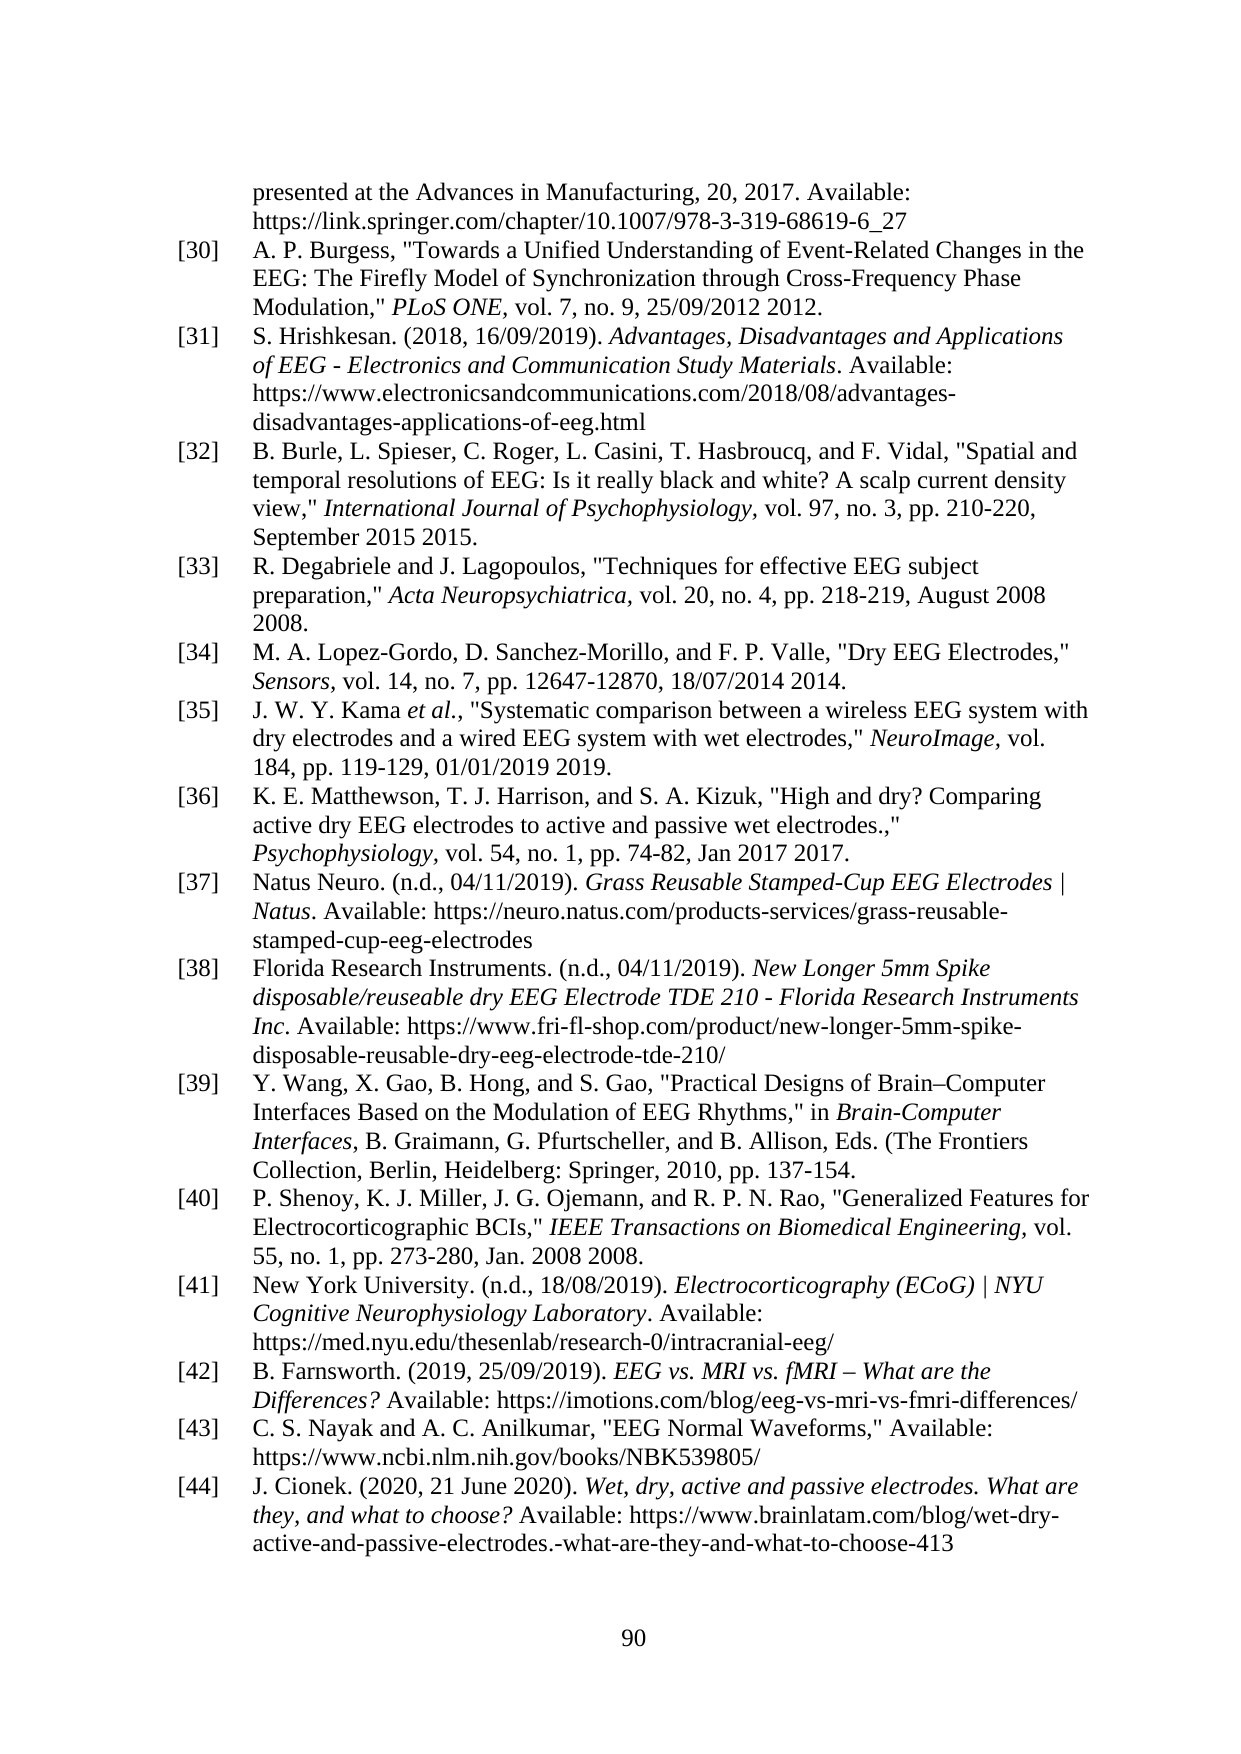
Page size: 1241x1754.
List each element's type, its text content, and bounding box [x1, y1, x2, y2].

text [42] B. Farnsworth. (2019, 25/09/2019). EEG vs. MRI vs. fMRI – What are the Differences? Available: https://imotions.com/blog/eeg-vs-mri-vs-fmri-differences/ [177, 1356, 1090, 1413]
text [39] Y. Wang, X. Gao, B. Hong, and S. Gao, "Practical Designs of Brain–Computer Interfaces Based on the Modulation of EEG Rhythms," in Brain-Computer Interfaces, B. Graimann, G. Pfurtscheller, and B. Allison, Eds. (The Frontiers Collection, Berlin, Heidelberg: Springer, 2010, pp. 137-154. [177, 1068, 1090, 1183]
text [44] J. Cionek. (2020, 21 June 2020). Wet, dry, active and passive electrodes. What are they, and what to choose? Available: https://www.brainlatam.com/blog/wet-dry-active-and-passive-electrodes.-what-are-they-and-what-to-choose-413 [177, 1471, 1090, 1557]
text [33] R. Degabriele and J. Lagopoulos, "Techniques for effective EEG subject preparation," Acta Neuropsychiatrica, vol. 20, no. 4, pp. 218-219, August 2008 2008. [177, 551, 1090, 637]
text [30] A. P. Burgess, "Towards a Unified Understanding of Event-Related Changes in the EEG: The Firefly Model of Synchronization through Cross-Frequency Phase Modulation," PLoS ONE, vol. 7, no. 9, 25/09/2012 2012. [177, 235, 1090, 321]
text [31] S. Hrishkesan. (2018, 16/09/2019). Advantages, Disadvantages and Applications of EEG - Electronics and Communication Study Materials. Available: https://www.electronicsandcommunications.com/2018/08/advantages-disadvantages-applications-of-eeg.html [177, 321, 1090, 436]
text [43] C. S. Nayak and A. C. Anilkumar, "EEG Normal Waveforms," Available: https://www.ncbi.nlm.nih.gov/books/NBK539805/ [177, 1413, 1090, 1471]
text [177, 177, 1090, 235]
text [35] J. W. Y. Kama et al., "Systematic comparison between a wireless EEG system with dry electrodes and a wired EEG system with wet electrodes," NeuroImage, vol. 184, pp. 119-129, 01/01/2019 2019. [177, 695, 1090, 781]
text [37] Natus Neuro. (n.d., 04/11/2019). Grass Reusable Stamped-Cup EEG Electrodes | Natus. Available: https://neuro.natus.com/products-services/grass-reusable-stamped-cup-eeg-electrodes [177, 867, 1090, 953]
text [40] P. Shenoy, K. J. Miller, J. G. Ojemann, and R. P. N. Rao, "Generalized Features for Electrocorticographic BCIs," IEEE Transactions on Biomedical Engineering, vol. 55, no. 1, pp. 273-280, Jan. 2008 2008. [177, 1183, 1090, 1270]
text [36] K. E. Matthewson, T. J. Harrison, and S. A. Kizuk, "High and dry? Comparing active dry EEG electrodes to active and passive wet electrodes.," Psychophysiology, vol. 54, no. 1, pp. 74-82, Jan 2017 2017. [177, 781, 1090, 867]
text [32] B. Burle, L. Spieser, C. Roger, L. Casini, T. Hasbroucq, and F. Vidal, "Spatial and temporal resolutions of EEG: Is it really black and white? A scalp current density view," International Journal of Psychophysiology, vol. 97, no. 3, pp. 210-220, September 2015 2015. [177, 436, 1090, 551]
text [38] Florida Research Instruments. (n.d., 04/11/2019). New Longer 5mm Spike disposable/reuseable dry EEG Electrode TDE 210 - Florida Research Instruments Inc. Available: https://www.fri-fl-shop.com/product/new-longer-5mm-spike-disposable-reusable-dry-eeg-electrode-tde-210/ [177, 953, 1090, 1068]
text [41] New York University. (n.d., 18/08/2019). Electrocorticography (ECoG) | NYU Cognitive Neurophysiology Laboratory. Available: https://med.nyu.edu/thesenlab/research-0/intracranial-eeg/ [177, 1270, 1090, 1356]
text [34] M. A. Lopez-Gordo, D. Sanchez-Morillo, and F. P. Valle, "Dry EEG Electrodes," Sensors, vol. 14, no. 7, pp. 12647-12870, 18/07/2014 2014. [177, 637, 1090, 695]
